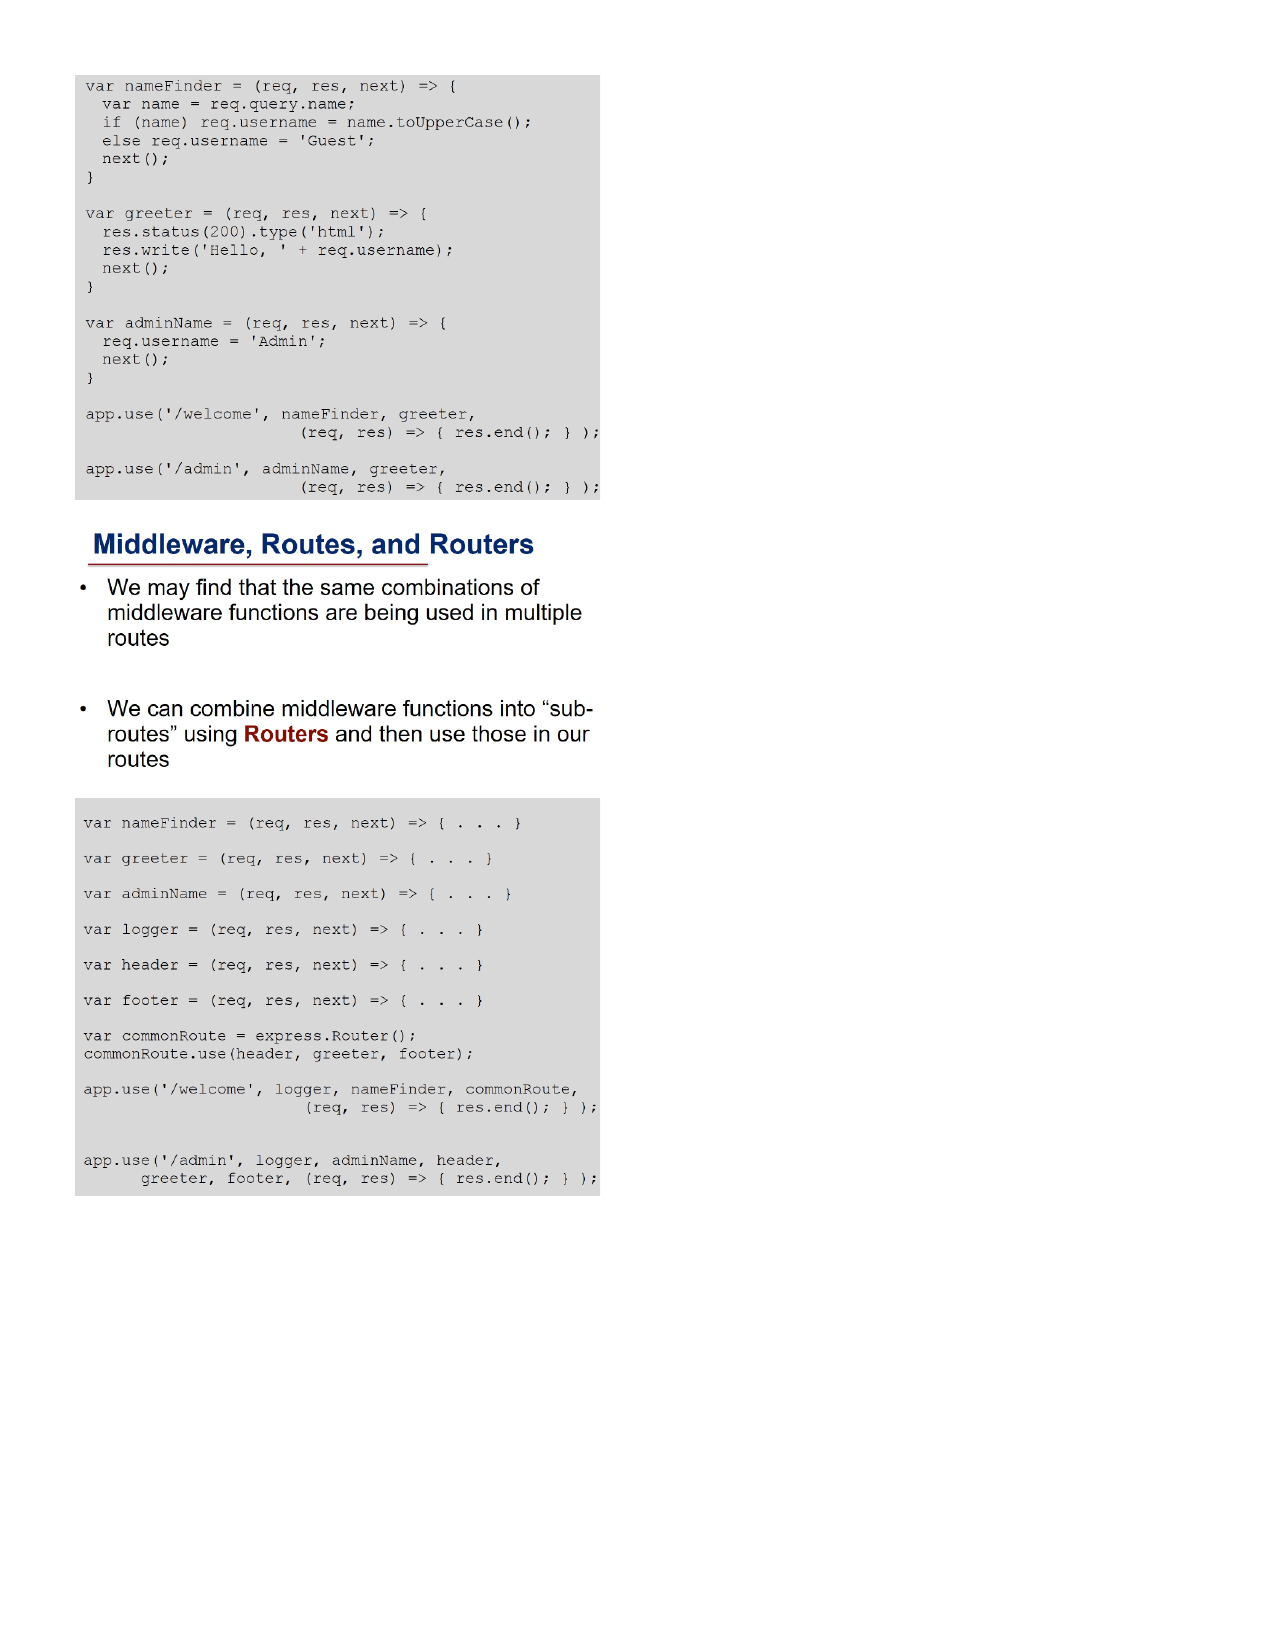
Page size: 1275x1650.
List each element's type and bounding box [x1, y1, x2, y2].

picture [75, 525, 600, 774]
picture [75, 75, 600, 500]
picture [75, 798, 600, 1196]
